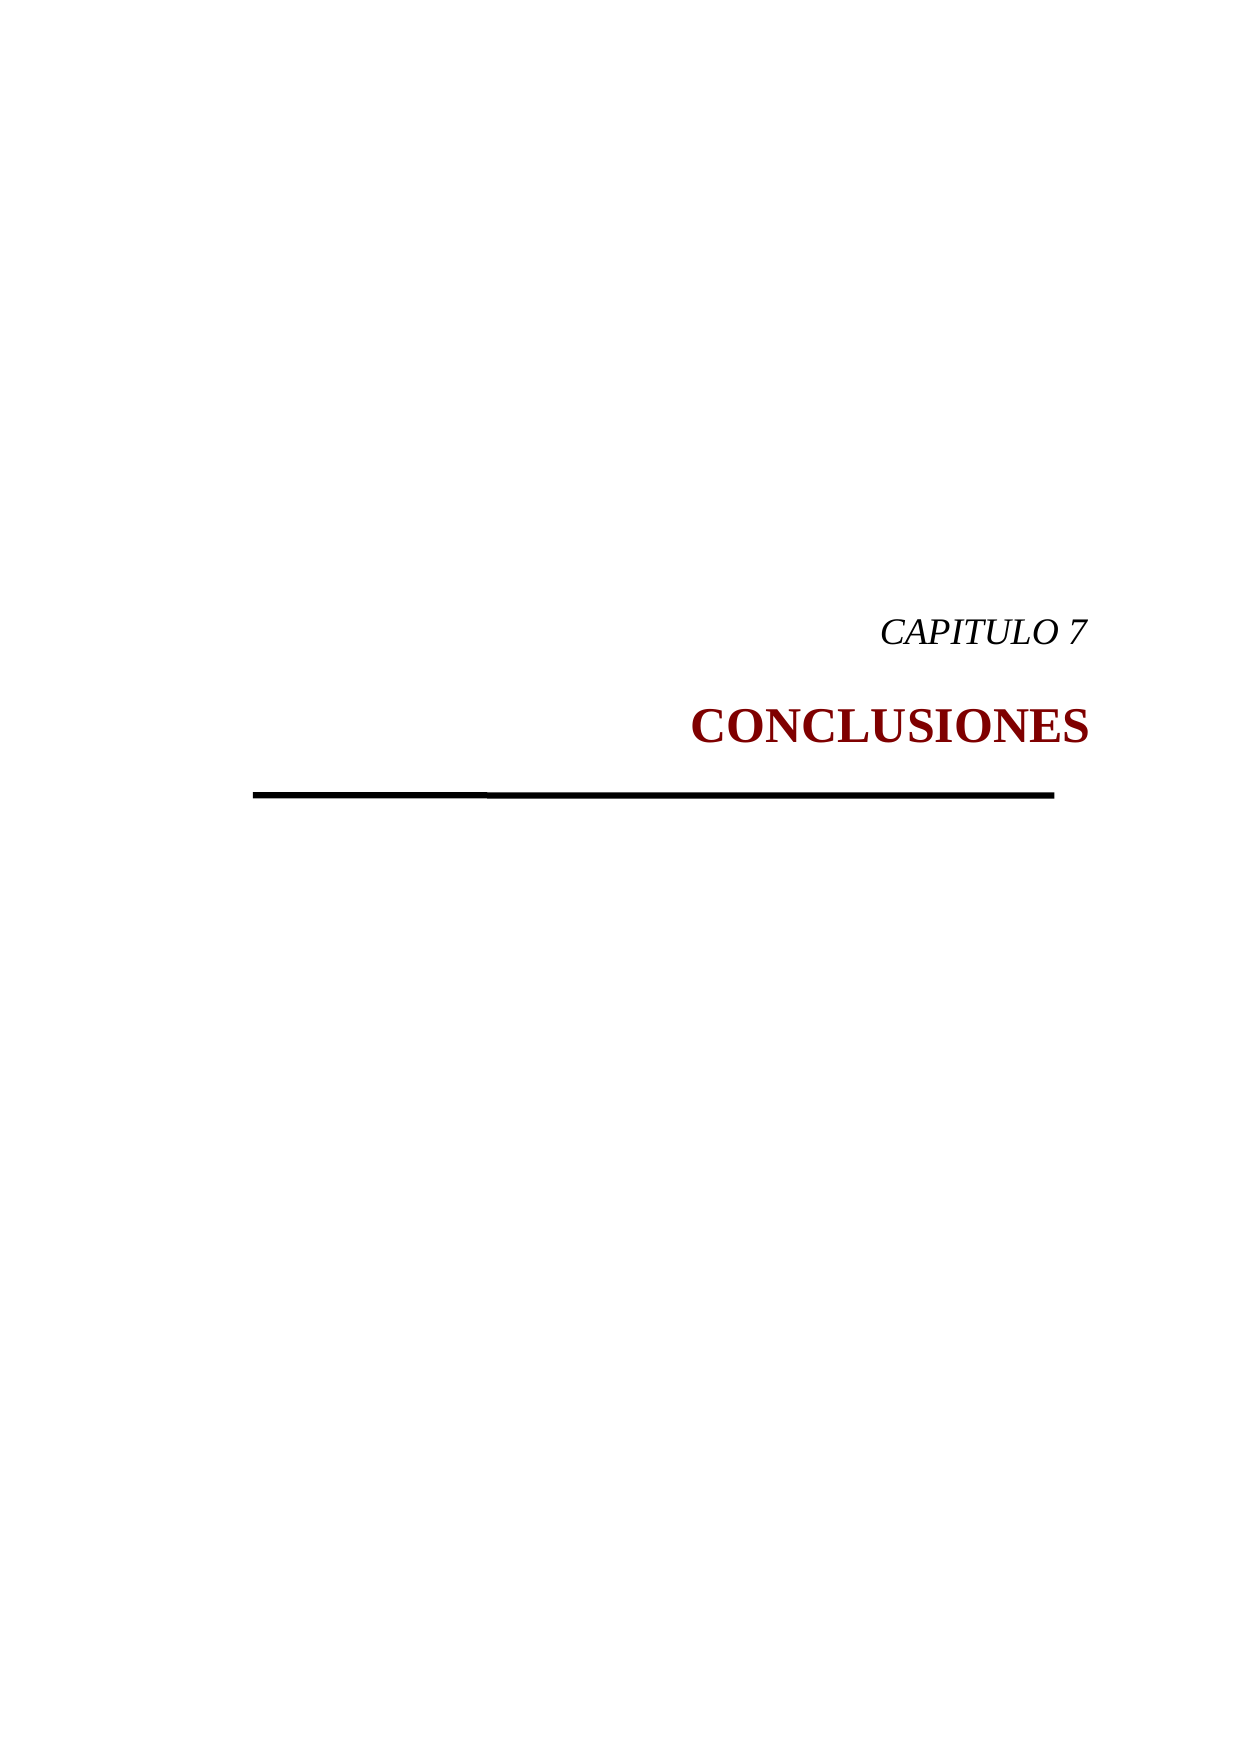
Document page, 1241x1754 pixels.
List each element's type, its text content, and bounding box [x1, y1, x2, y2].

text CONCLUSIONES [187, 696, 1090, 753]
text CAPITULO 7 [187, 609, 1090, 652]
